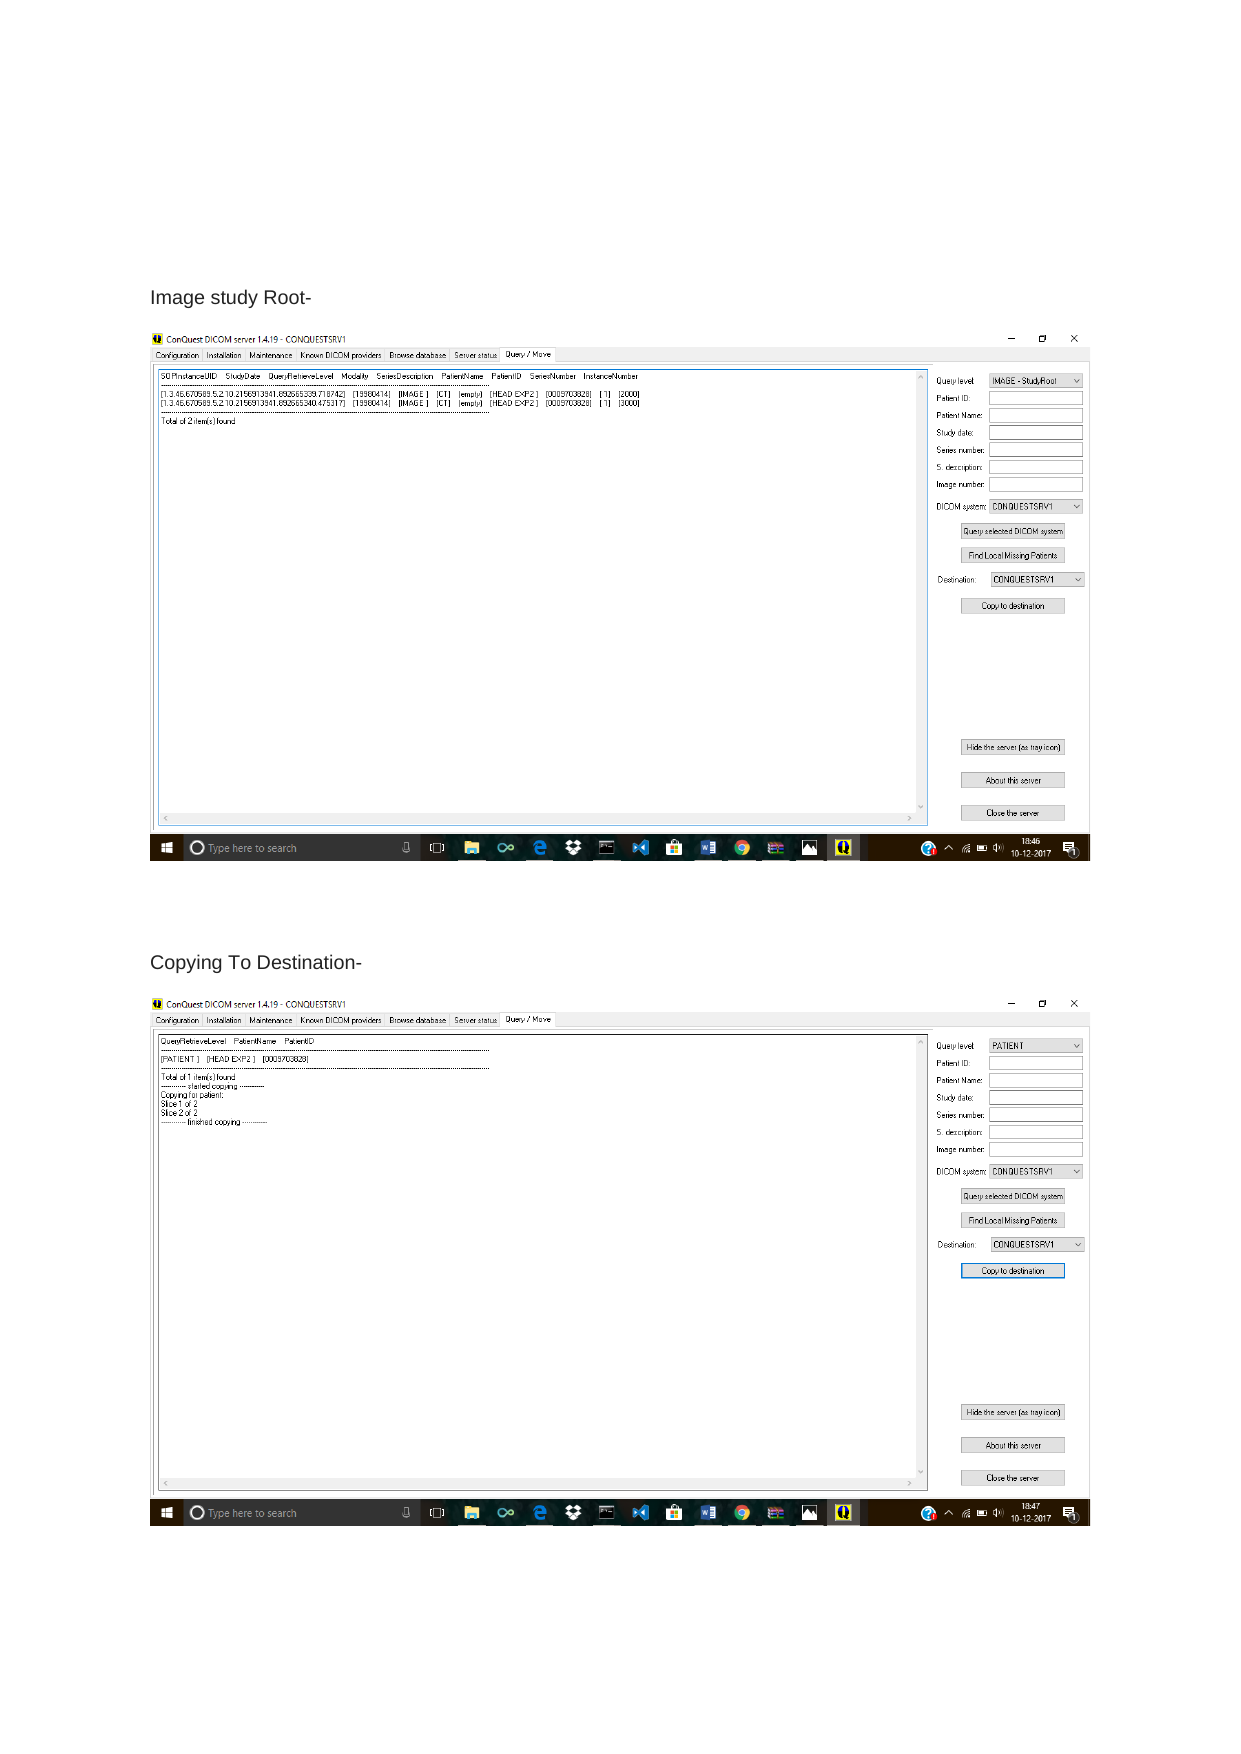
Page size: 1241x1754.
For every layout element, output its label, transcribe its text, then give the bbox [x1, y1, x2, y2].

picture [150, 996, 1091, 1526]
text Image study Root- [150, 286, 1090, 309]
text Copying To Destination- [150, 951, 1090, 974]
picture [150, 331, 1091, 861]
